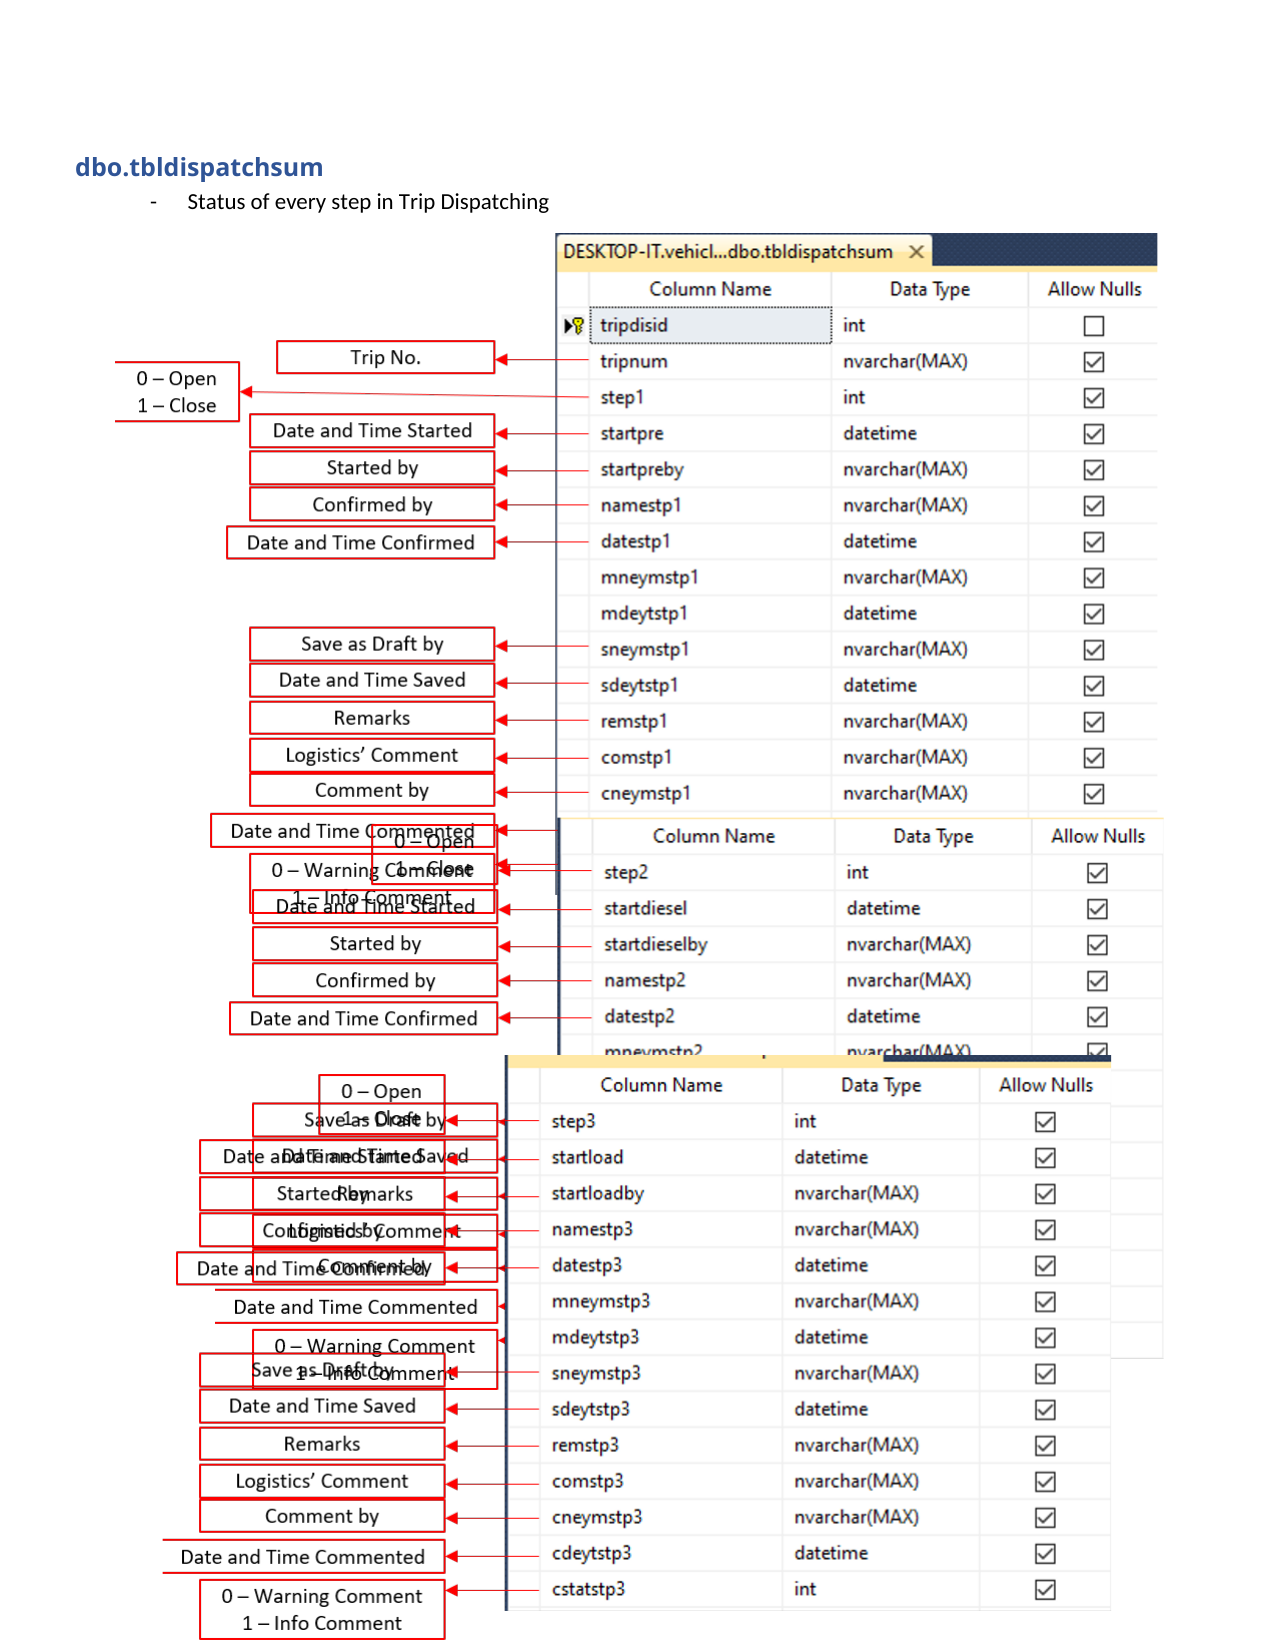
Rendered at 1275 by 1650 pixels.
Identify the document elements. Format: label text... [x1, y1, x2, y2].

list Status of every step in Trip Dispatching [150, 187, 1200, 215]
picture [113, 233, 1163, 1646]
subtitle dbo.tbldispatchsum [75, 150, 1200, 184]
